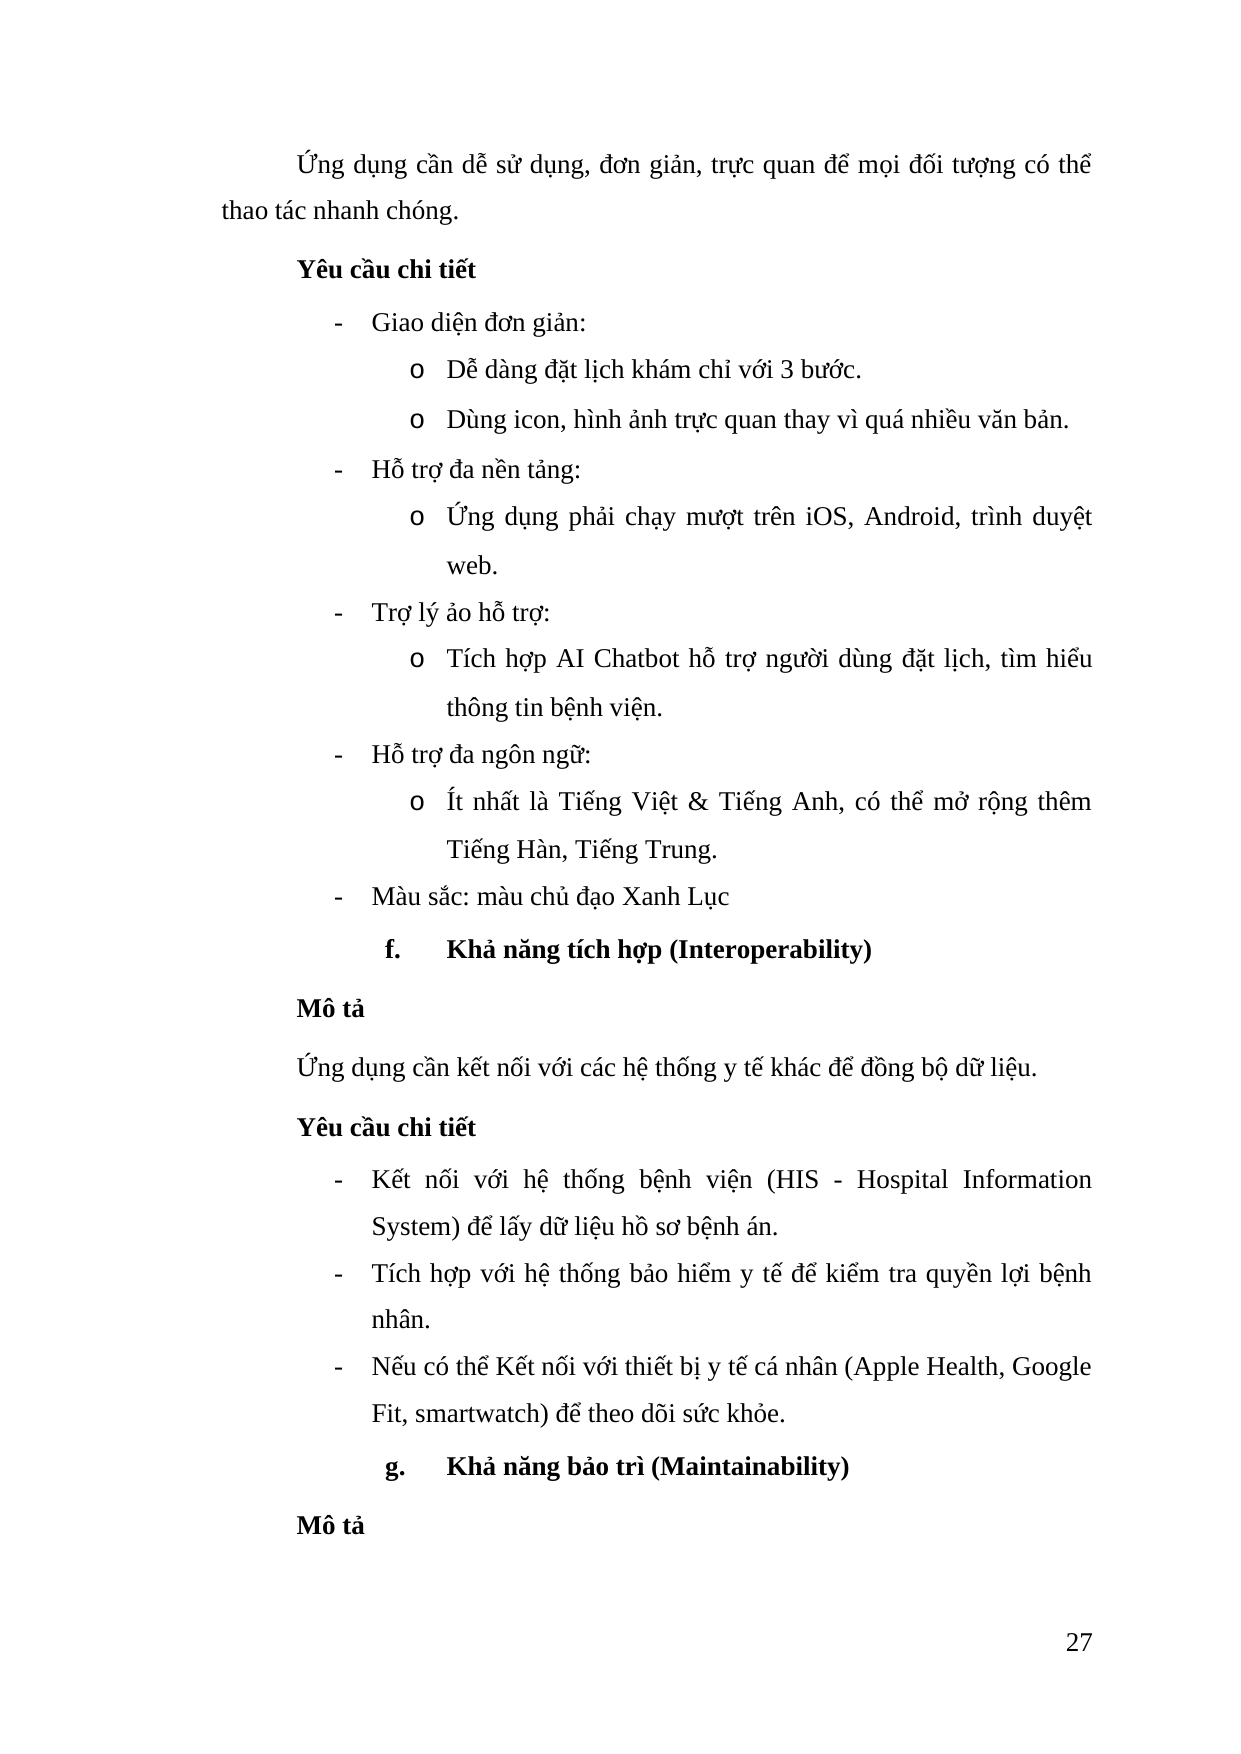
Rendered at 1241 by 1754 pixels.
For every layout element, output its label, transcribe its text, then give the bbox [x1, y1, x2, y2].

text Ứng dụng cần kết nối với các hệ thống y tế khác để đồng bộ dữ liệu. [221, 1051, 1092, 1083]
text Yêu cầu chi tiết [221, 1111, 1092, 1142]
subtitle Khả năng bảo trì (Maintainability) [310, 1450, 1092, 1481]
list Màu sắc: màu chủ đạo Xanh Lục [334, 880, 1092, 911]
text Ứng dụng cần dễ sử dụng, đơn giản, trực quan để mọi đối tượng có thể thao tác nhanh chóng. [221, 148, 1092, 226]
text Yêu cầu chi tiết [221, 253, 1092, 285]
text Mô tả [221, 1509, 1092, 1540]
list Trợ lý ảo hỗ trợ: [334, 596, 1092, 627]
list Dùng icon, hình ảnh trực quan thay vì quá nhiều văn bản. [409, 403, 1092, 437]
list Tích hợp AI Chatbot hỗ trợ người dùng đặt lịch, tìm hiểu thông tin bệnh viện. [409, 642, 1092, 722]
list Nếu có thể Kết nối với thiết bị y tế cá nhân (Apple Health, Google Fit, smartwatch) để theo dõi sức khỏe. [334, 1350, 1092, 1428]
list Giao diện đơn giản: [334, 306, 1092, 338]
list Dễ dàng đặt lịch khám chỉ với 3 bước. [409, 353, 1092, 387]
subtitle Khả năng tích hợp (Interoperability) [310, 933, 1092, 964]
list Ứng dụng phải chạy mượt trên iOS, Android, trình duyệt web. [409, 500, 1092, 580]
list Kết nối với hệ thống bệnh viện (HIS - Hospital Information System) để lấy dữ liệu hồ sơ bệnh án. [334, 1163, 1092, 1241]
list Hỗ trợ đa nền tảng: [334, 453, 1092, 484]
list Hỗ trợ đa ngôn ngữ: [334, 738, 1092, 769]
list Ít nhất là Tiếng Việt & Tiếng Anh, có thể mở rộng thêm Tiếng Hàn, Tiếng Trung. [409, 784, 1092, 865]
text Mô tả [221, 992, 1092, 1023]
list Tích hợp với hệ thống bảo hiểm y tế để kiểm tra quyền lợi bệnh nhân. [334, 1257, 1092, 1335]
